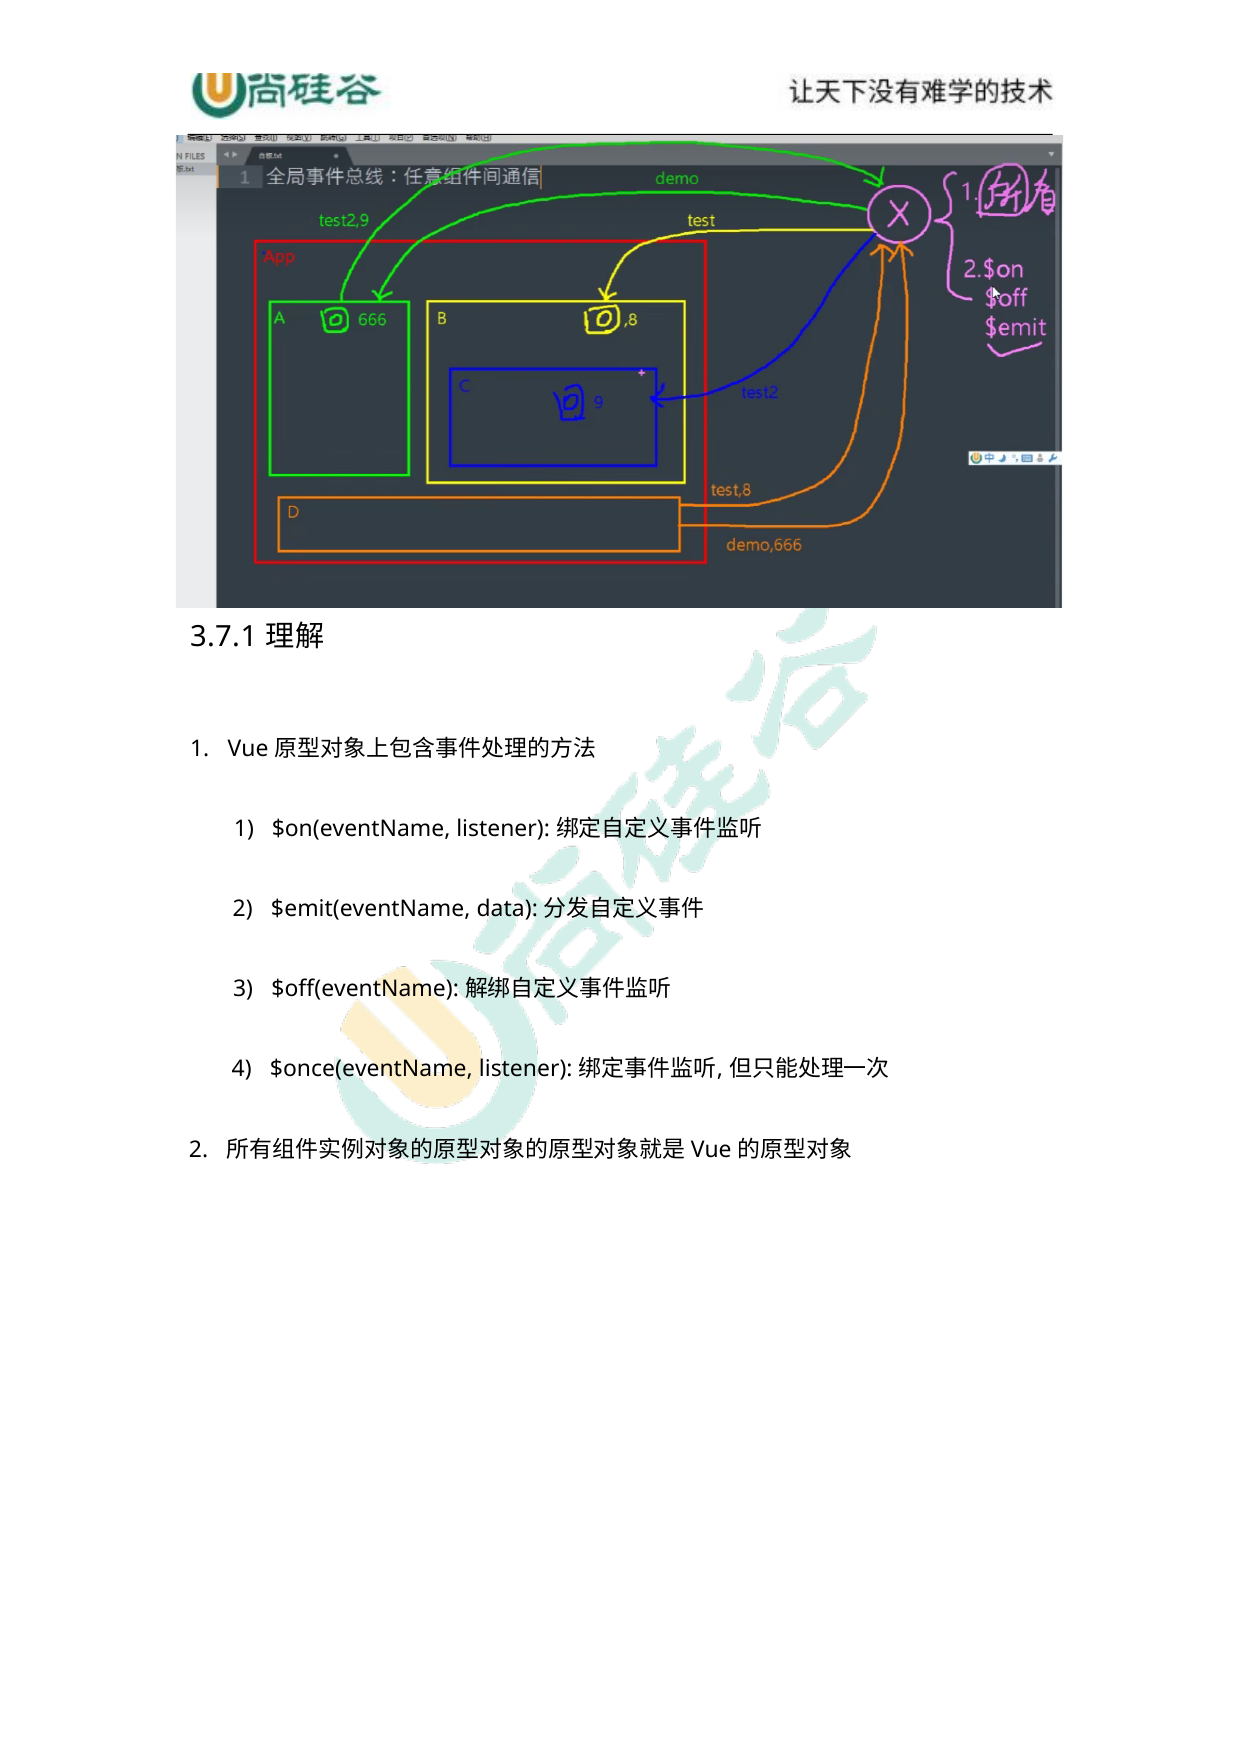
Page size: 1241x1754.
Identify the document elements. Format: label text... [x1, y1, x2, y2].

text 1. Vue 原型对象上包含事件处理的方法 [190, 732, 1064, 763]
picture [175, 135, 1064, 1312]
picture [190, 73, 1056, 120]
text 3) $off(eventName): 解绑自定义事件监听 [233, 972, 1064, 1002]
text 1) $on(eventName, listener): 绑定自定义事件监听 [233, 811, 1064, 842]
text 2) $emit(eventName, data): 分发自定义事件 [232, 892, 1064, 922]
text 4) $once(eventName, listener): 绑定事件监听, 但只能处理一次 [231, 1052, 1064, 1083]
text 2. 所有组件实例对象的原型对象的原型对象就是 Vue 的原型对象 [189, 1132, 1064, 1163]
text 3.7.1 理解 [190, 621, 1064, 653]
